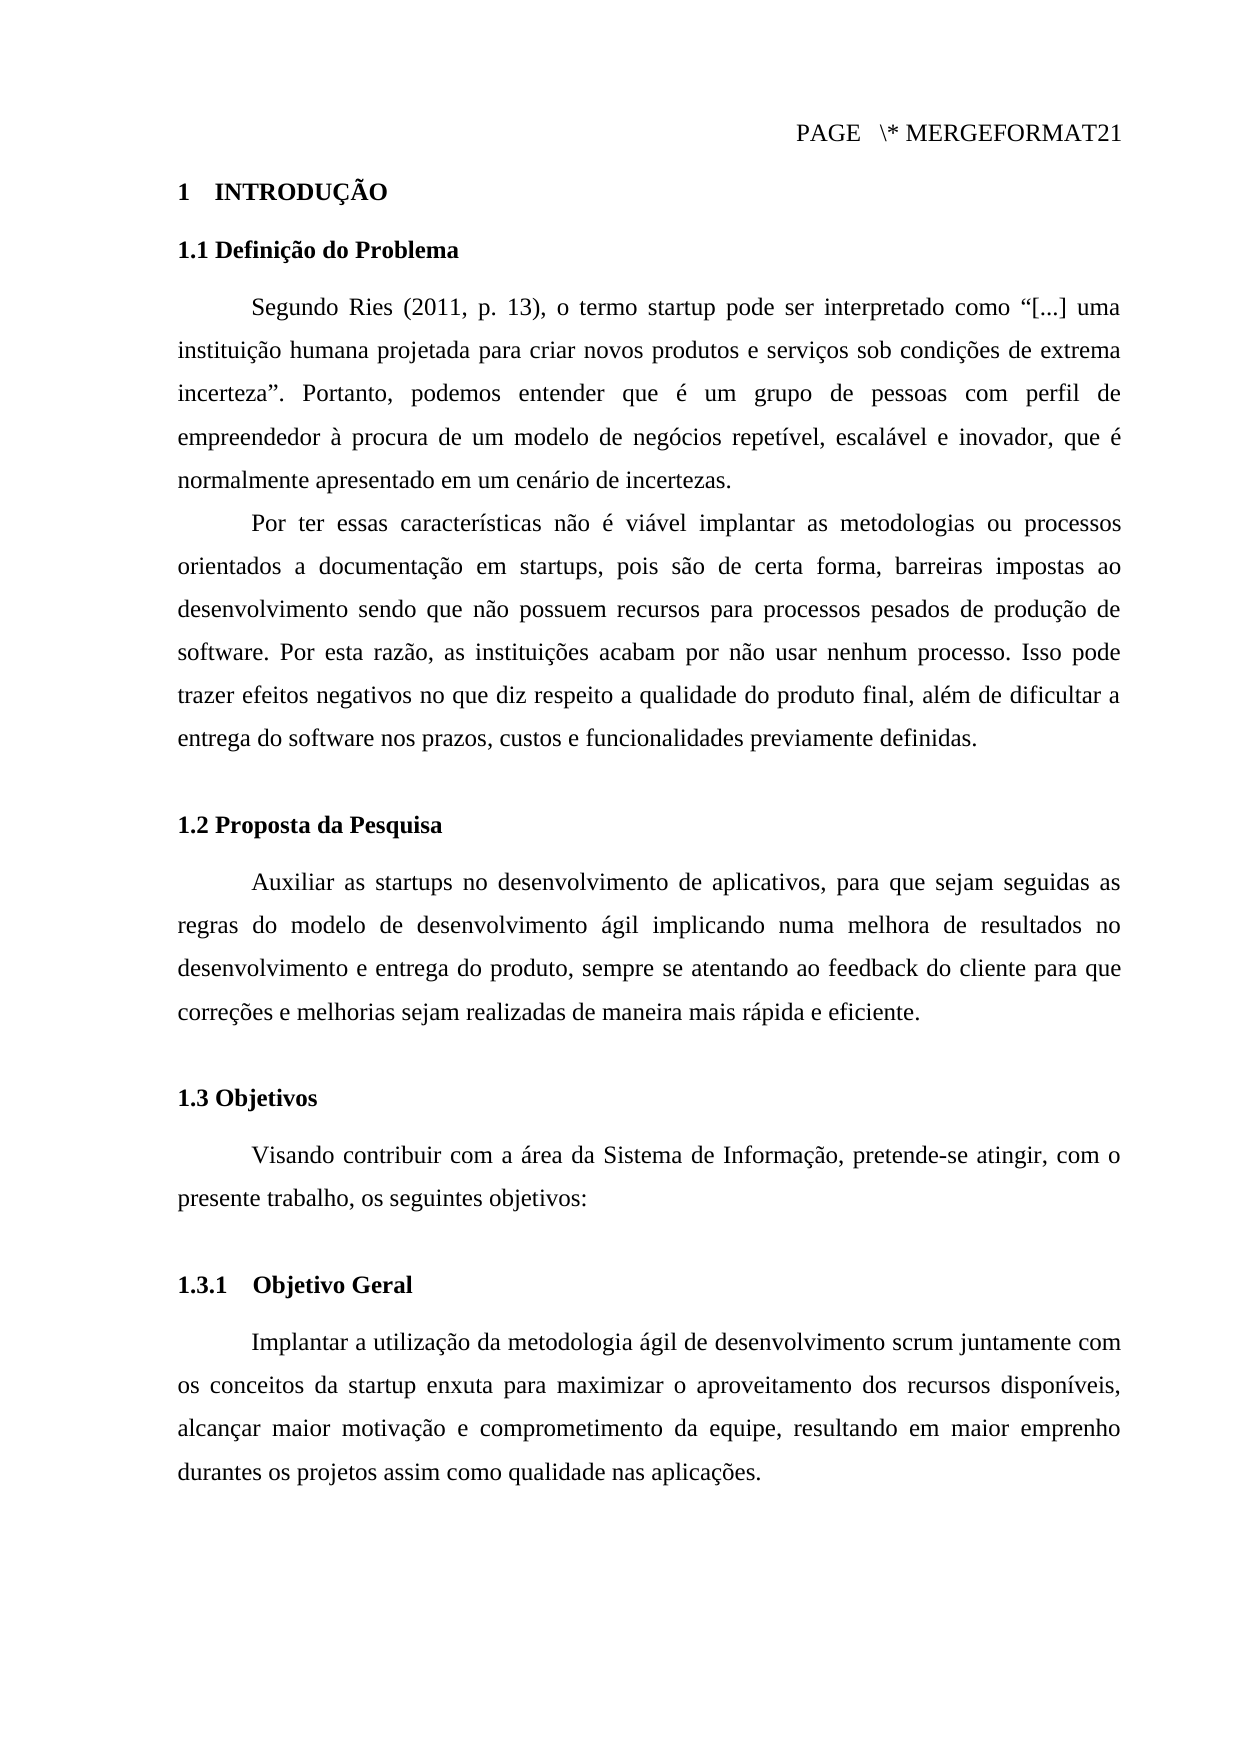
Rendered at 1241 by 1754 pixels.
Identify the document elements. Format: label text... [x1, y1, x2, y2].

text Por ter essas características não é viável implantar as metodologias ou processos orientados a documentação em startups, pois são de certa forma, barreiras impostas ao desenvolvimento sendo que não possuem recursos para processos pesados de produção de software. Por esta razão, as instituições acabam por não usar nenhum processo. Isso pode trazer efeitos negativos no que diz respeito a qualidade do produto final, além de dificultar a entrega do software nos prazos, custos e funcionalidades previamente definidas. [177, 508, 1122, 752]
text Auxiliar as startups no desenvolvimento de aplicativos, para que sejam seguidas as regras do modelo de desenvolvimento ágil implicando numa melhora de resultados no desenvolvimento e entrega do produto, sempre se atentando ao feedback do cliente para que correções e melhorias sejam realizadas de maneira mais rápida e eficiente. [177, 867, 1122, 1025]
subtitle Definição do Problema [177, 235, 1122, 263]
subtitle Objetivo Geral [177, 1270, 1122, 1298]
text Segundo Ries (2011, p. 13), o termo startup pode ser interpretado como “[...] uma instituição humana projetada para criar novos produtos e serviços sob condições de extrema incerteza”. Portanto, podemos entender que é um grupo de pessoas com perfil de empreendedor à procura de um modelo de negócios repetível, escalável e inovador, que é normalmente apresentado em um cenário de incertezas. [177, 292, 1122, 493]
text Visando contribuir com a área da Sistema de Informação, pretende-se atingir, com o presente trabalho, os seguintes objetivos: [177, 1140, 1122, 1212]
text Implantar a utilização da metodologia ágil de desenvolvimento scrum juntamente com os conceitos da startup enxuta para maximizar o aproveitamento dos recursos disponíveis, alcançar maior motivação e comprometimento da equipe, resultando em maior emprenho durantes os projetos assim como qualidade nas aplicações. [177, 1327, 1122, 1485]
subtitle Objetivos [177, 1083, 1122, 1112]
subtitle INTRODUÇÃO [177, 177, 1122, 206]
subtitle Proposta da Pesquisa [177, 810, 1122, 838]
